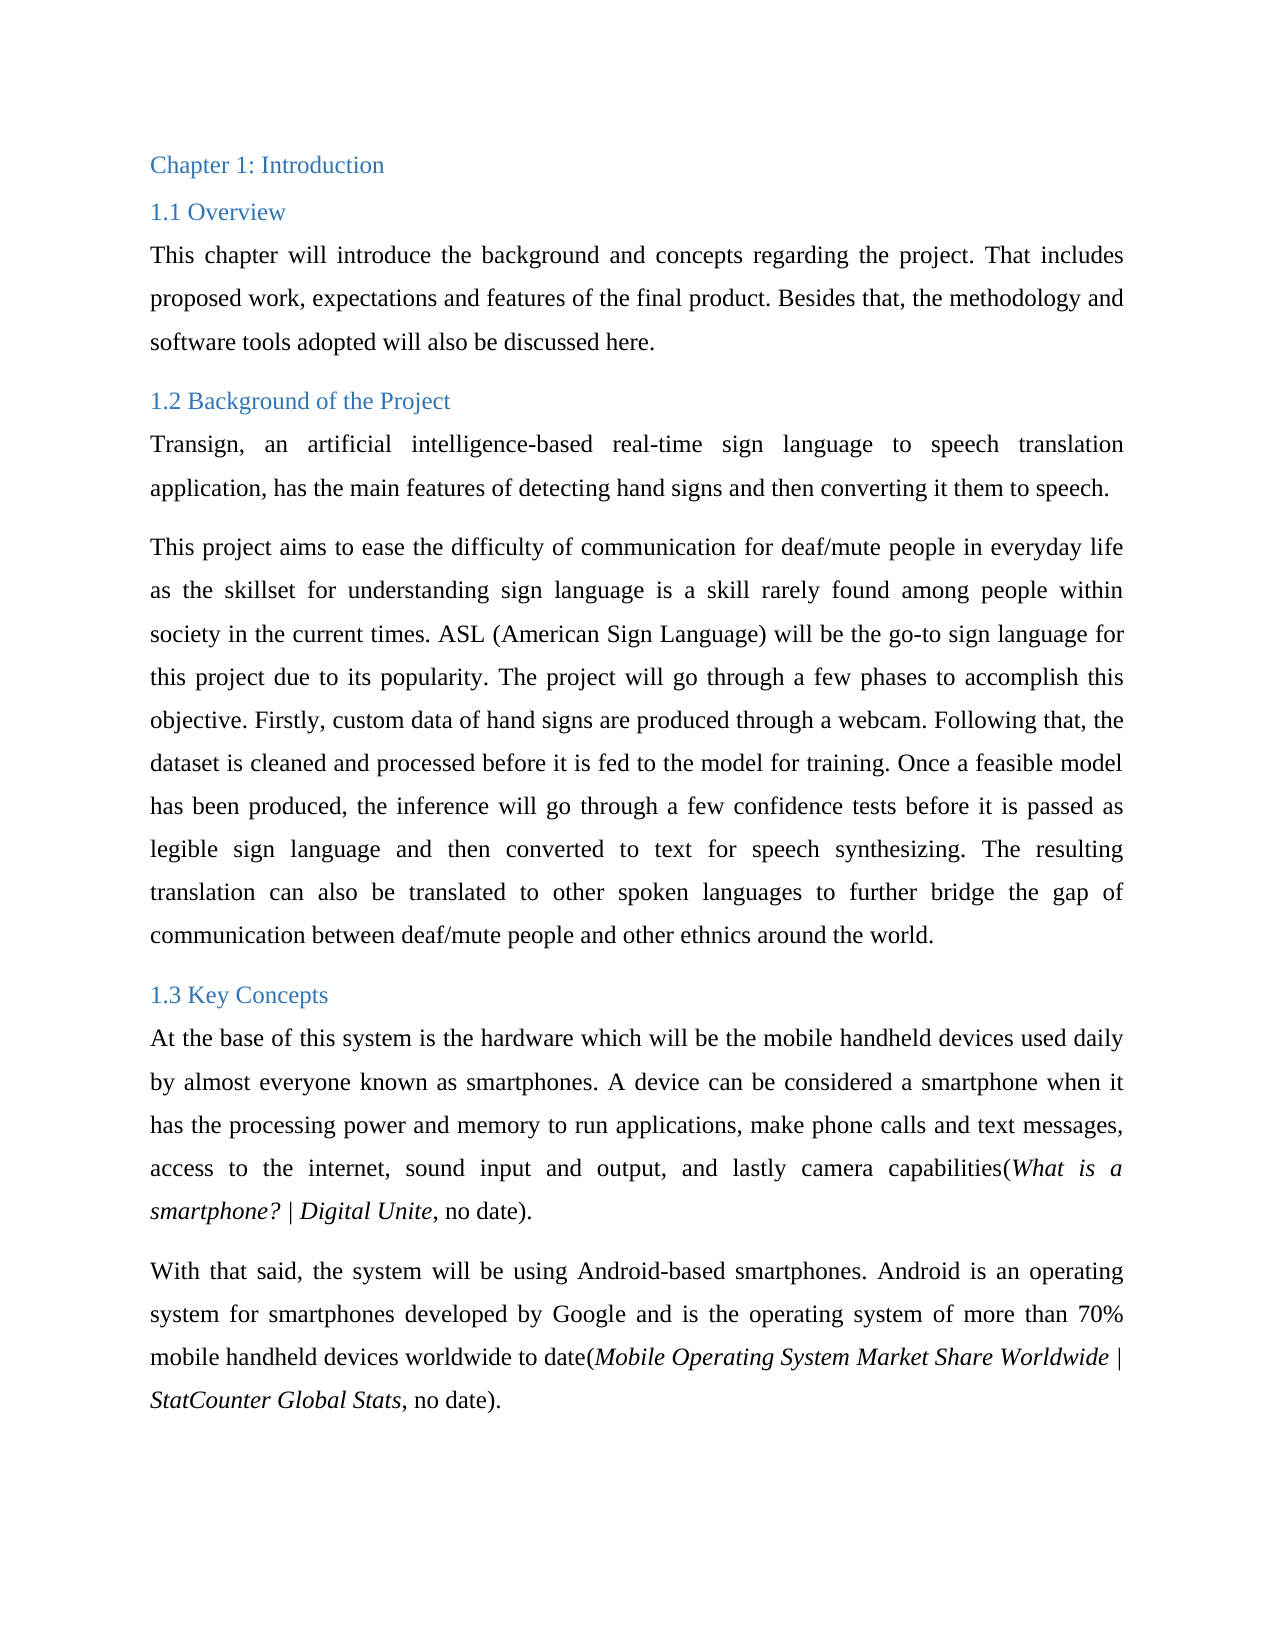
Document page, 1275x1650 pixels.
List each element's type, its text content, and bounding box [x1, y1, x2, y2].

subtitle 1.1 Overview [150, 197, 1125, 226]
text This chapter will introduce the background and concepts regarding the project. That includes proposed work, expectations and features of the final product. Besides that, the methodology and software tools adopted will also be discussed here. [150, 240, 1125, 355]
text With that said, the system will be using Android-based smartphones. Android is an operating system for smartphones developed by Google and is the operating system of more than 70% mobile handheld devices worldwide to date(Mobile Operating System Market Share Worldwide | StatCounter Global Stats, no date). [150, 1256, 1125, 1414]
subtitle 1.2 Background of the Project [150, 386, 1125, 415]
text Transign, an artificial intelligence-based real-time sign language to speech translation application, has the main features of detecting hand signs and then converting it them to speech. [150, 429, 1125, 501]
subtitle Chapter 1: Introduction [150, 150, 1125, 179]
text At the base of this system is the hardware which will be the mobile handheld devices used daily by almost everyone known as smartphones. A device can be considered a smartphone when it has the processing power and memory to run applications, make phone calls and text messages, access to the internet, sound input and output, and lastly camera capabilities(What is a smartphone? | Digital Unite, no date). [150, 1023, 1125, 1225]
text This project aims to ease the difficulty of communication for deaf/mute people in everyday life as the skillset for understanding sign language is a skill rarely found among people within society in the current times. ASL (American Sign Language) will be the go-to sign language for this project due to its popularity. The project will go through a few phases to accomplish this objective. Firstly, custom data of hand signs are produced through a webcam. Following that, the dataset is cleaned and processed before it is fed to the model for training. Once a feasible model has been produced, the inference will go through a few confidence tests before it is passed as legible sign language and then converted to text for speech synthesizing. The resulting translation can also be translated to other spoken languages to further bridge the gap of communication between deaf/mute people and other ethnics around the world. [150, 532, 1125, 949]
subtitle 1.3 Key Concepts [150, 980, 1125, 1009]
